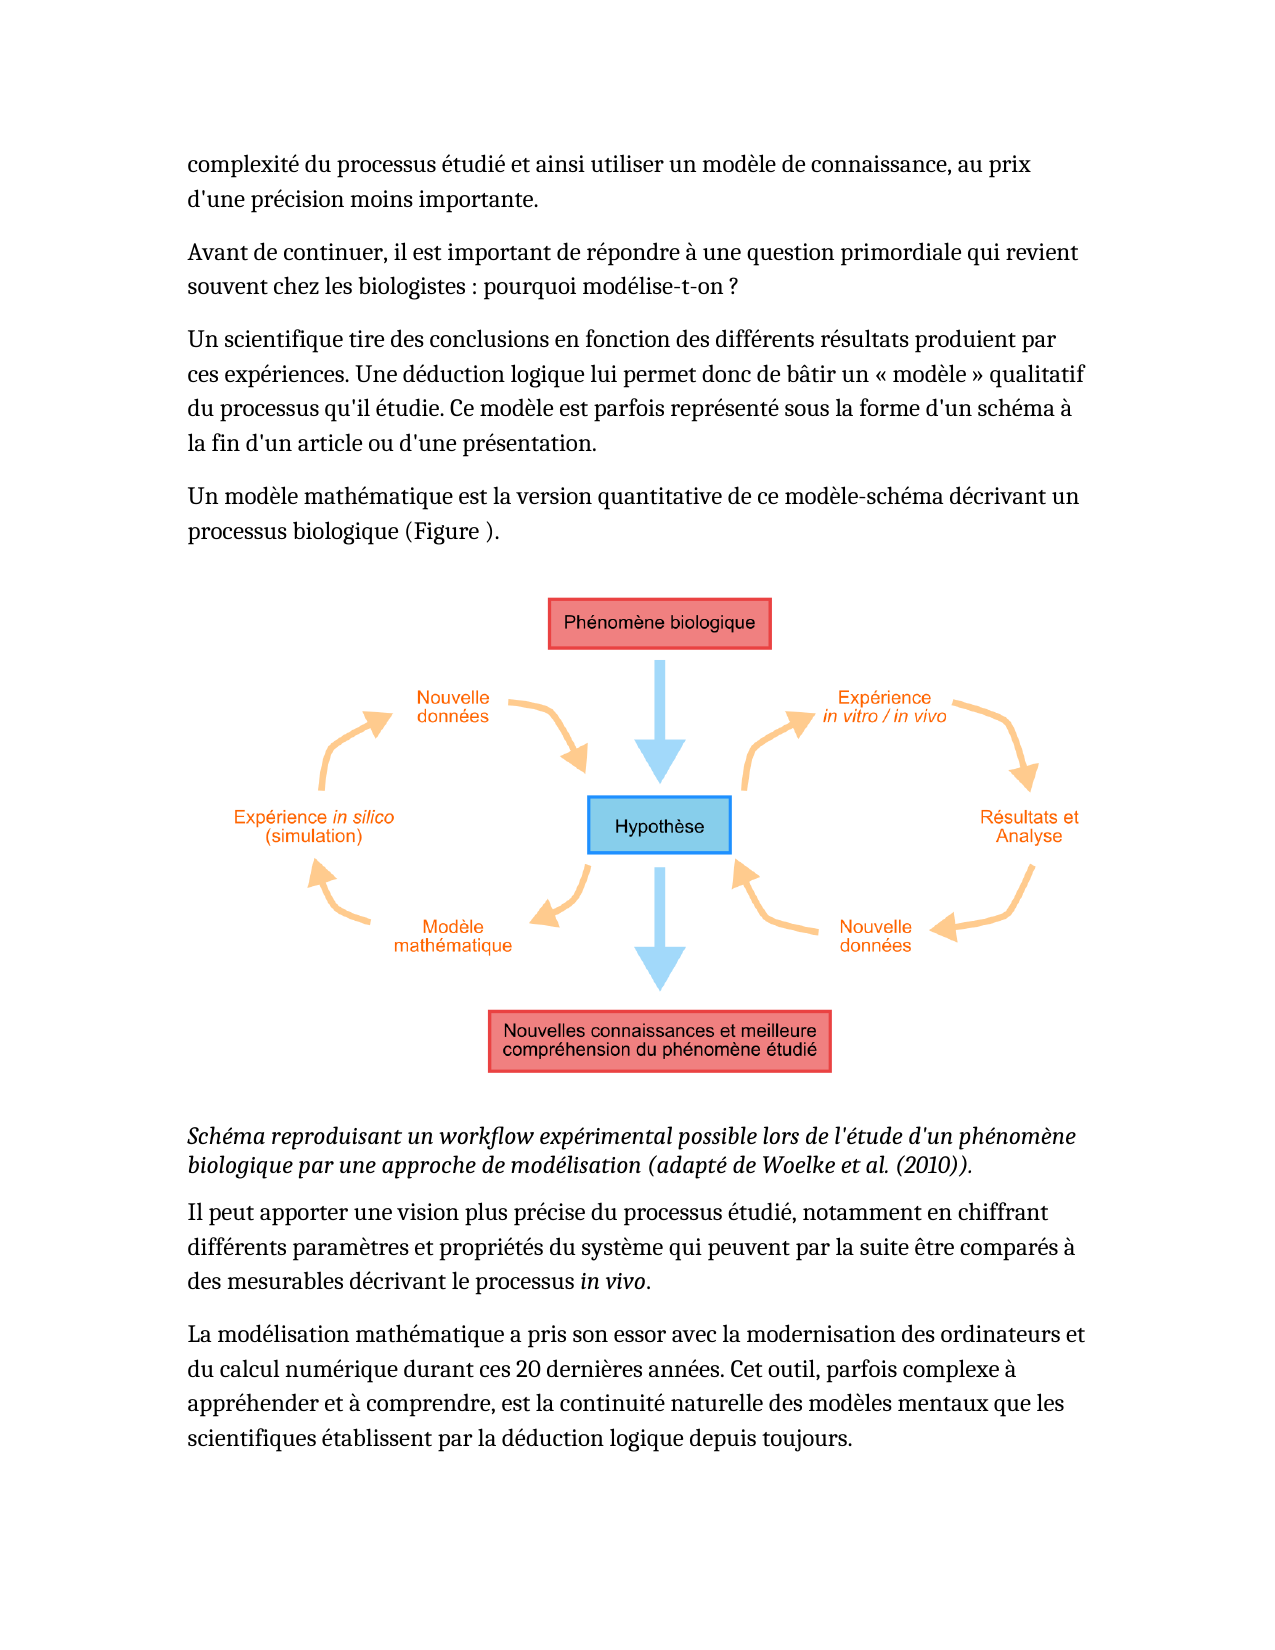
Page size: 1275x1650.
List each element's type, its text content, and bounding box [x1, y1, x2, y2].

text Il peut apporter une vision plus précise du processus étudié, notamment en chiffrant différents paramètres et propriétés du système qui peuvent par la suite être comparés à des mesurables décrivant le processus in vivo. [187, 1198, 1087, 1296]
text Un modèle mathématique est la version quantitative de ce modèle-schéma décrivant un processus biologique (Figure ). [187, 482, 1087, 545]
text La modélisation mathématique a pris son essor avec la modernisation des ordinateurs et du calcul numérique durant ces 20 dernières années. Cet outil, parfois complexe à appréhender et à comprendre, est la continuité naturelle des modèles mentaux que les scientifiques établissent par la déduction logique depuis toujours. [187, 1320, 1087, 1452]
text Avant de continuer, il est important de répondre à une question primordiale qui revient souvent chez les biologistes : pourquoi modélise-t-on ? [187, 238, 1087, 301]
picture [206, 569, 1107, 1101]
text Un scientifique tire des conclusions en fonction des différents résultats produient par ces expériences. Une déduction logique lui permet donc de bâtir un « modèle » qualitatif du processus qu'il étudie. Ce modèle est parfois représenté sous la forme d'un schéma à la fin d'un article ou d'une présentation. [187, 325, 1087, 458]
text Schéma reproduisant un workflow expérimental possible lors de l'étude d'un phénomène biologique par une approche de modélisation (adapté de Woelke et al. (2010)). [187, 1122, 1087, 1179]
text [187, 150, 1087, 213]
